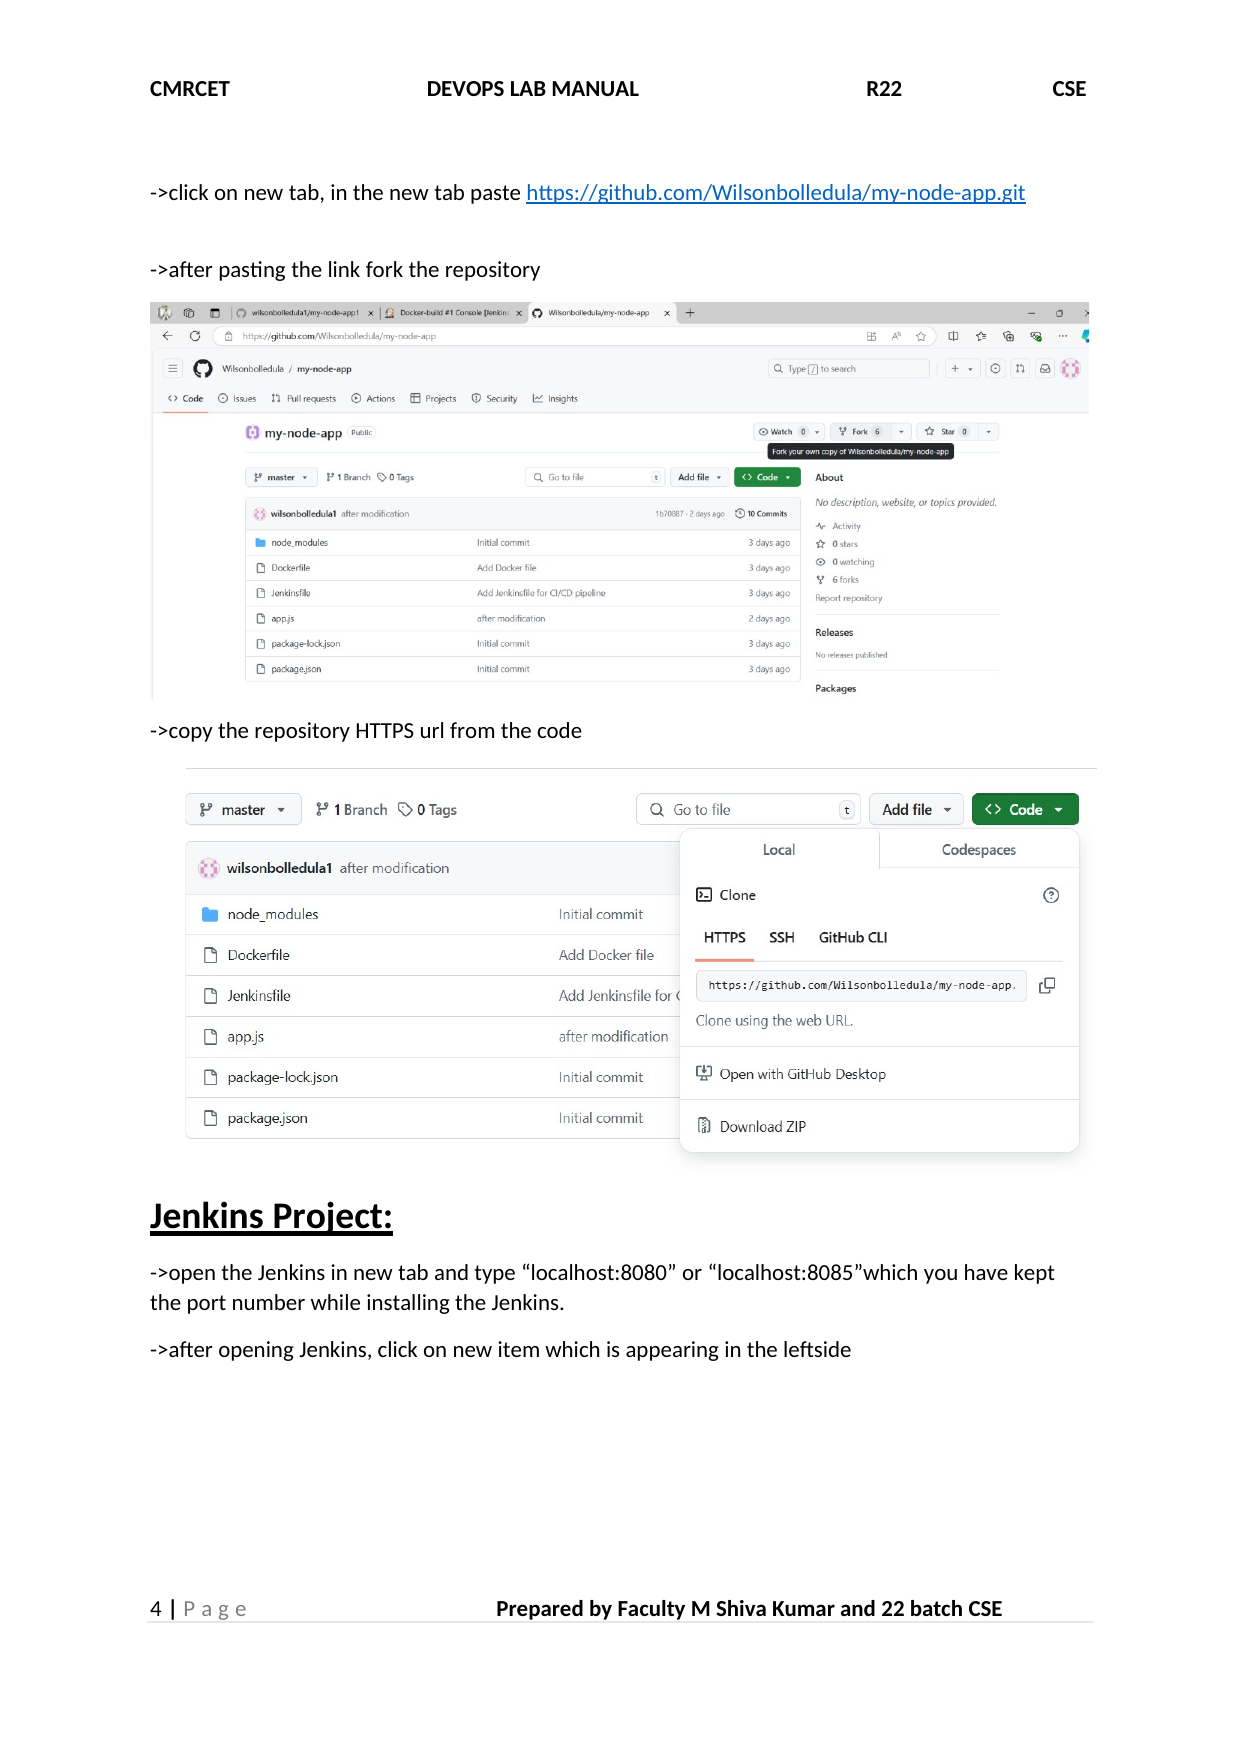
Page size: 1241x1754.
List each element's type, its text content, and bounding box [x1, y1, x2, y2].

text ->open the Jenkins in new tab and type “localhost:8080” or “localhost:8085”which you have kept the port number while installing the Jenkins. [150, 1258, 1089, 1316]
text ->click on new tab, in the new tab paste https://github.com/Wilsonbolledula/my-node-app.git [150, 178, 1182, 206]
text ->after pasting the link fork the repository [150, 255, 1182, 283]
text ->after opening Jenkins, click on new item which is appearing in the leftside [150, 1335, 1182, 1363]
picture [185, 768, 1098, 1176]
picture [150, 302, 1090, 700]
